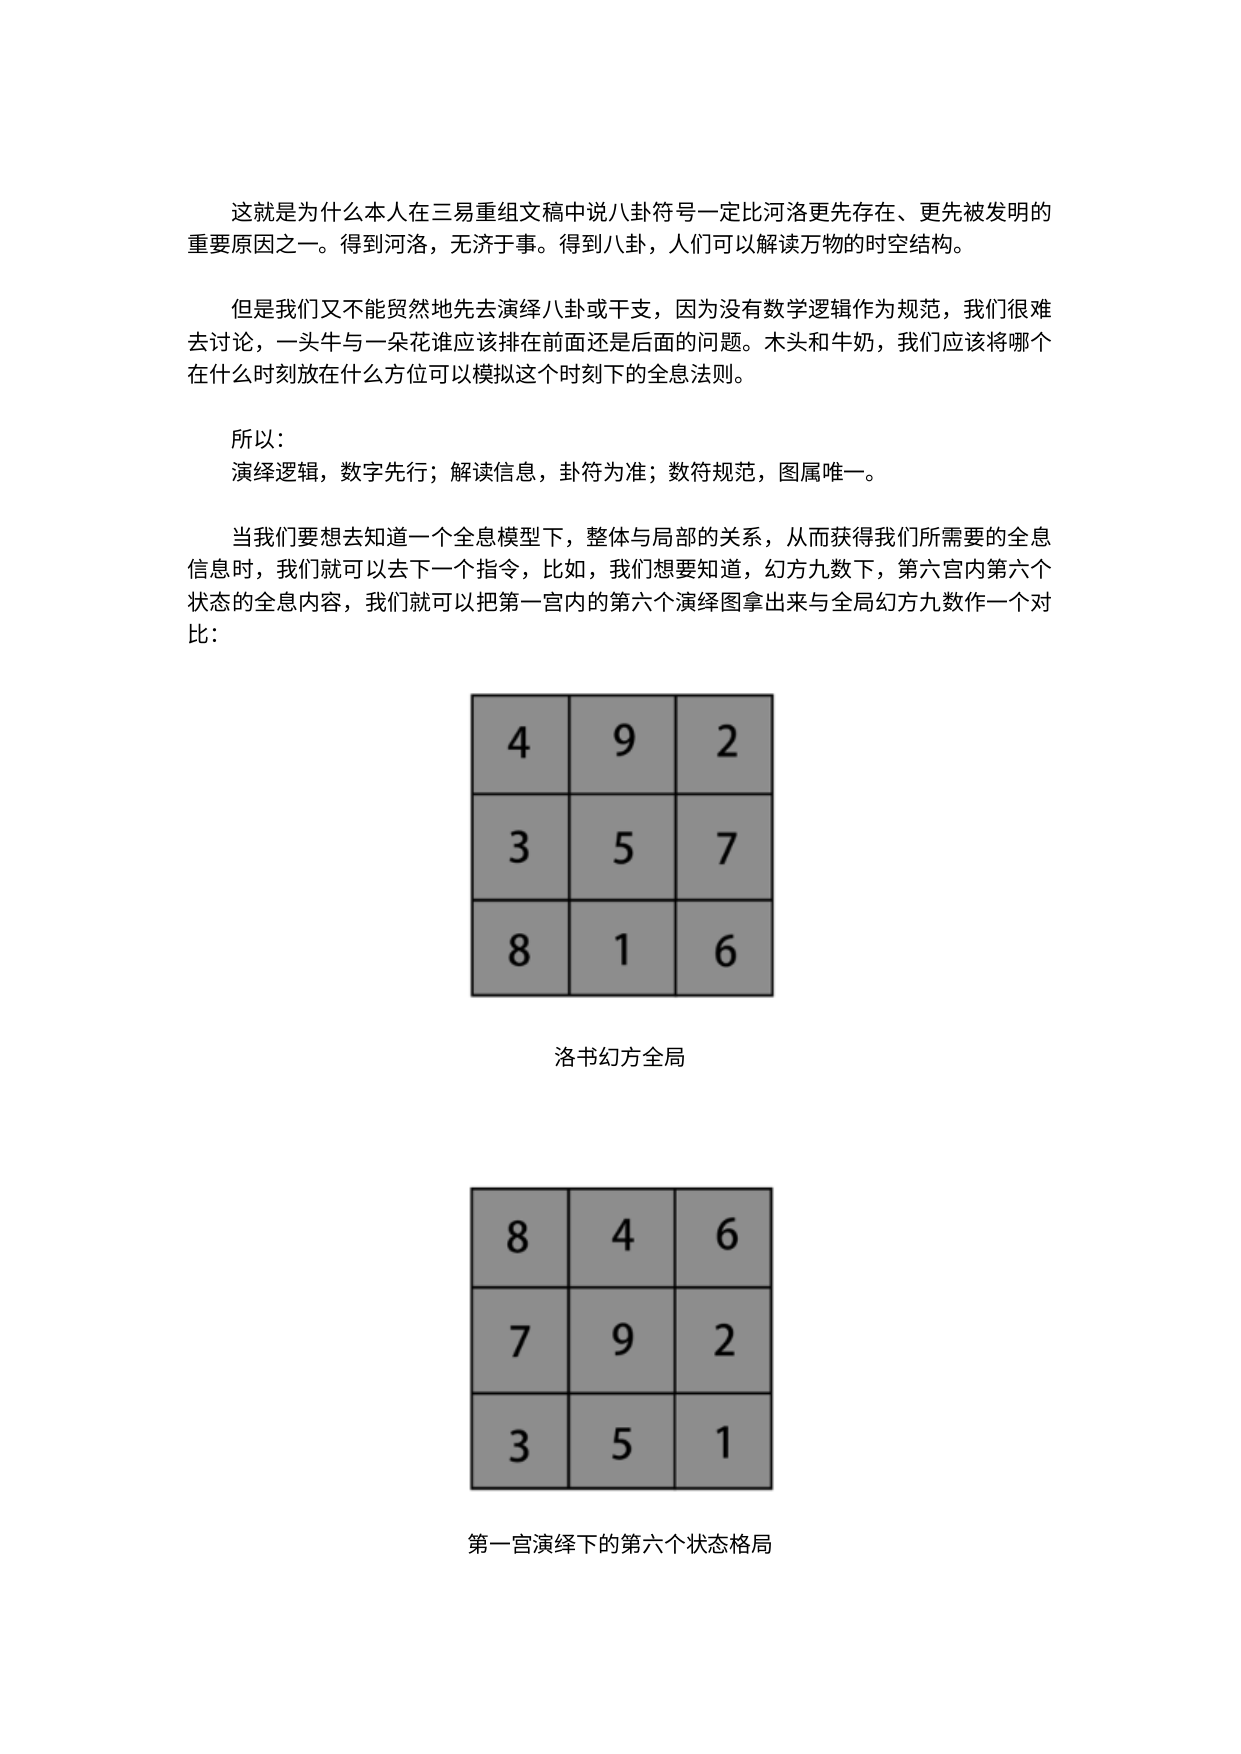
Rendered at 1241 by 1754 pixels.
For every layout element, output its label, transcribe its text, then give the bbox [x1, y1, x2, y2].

text 洛书幻方全局 [187, 1039, 1053, 1072]
picture [452, 682, 788, 1012]
text 第一宫演绎下的第六个状态格局 [187, 1527, 1053, 1559]
picture [445, 1169, 795, 1509]
text 所以： [187, 422, 1053, 454]
text 演绎逻辑，数字先行；解读信息，卦符为准；数符规范，图属唯一。 [187, 454, 1053, 487]
text 这就是为什么本人在三易重组文稿中说八卦符号一定比河洛更先存在、更先被发明的重要原因之一。得到河洛，无济于事。得到八卦，人们可以解读万物的时空结构。 [187, 194, 1053, 259]
text 但是我们又不能贸然地先去演绎八卦或干支，因为没有数学逻辑作为规范，我们很难去讨论，一头牛与一朵花谁应该排在前面还是后面的问题。木头和牛奶，我们应该将哪个在什么时刻放在什么方位可以模拟这个时刻下的全息法则。 [187, 292, 1053, 389]
text 当我们要想去知道一个全息模型下，整体与局部的关系，从而获得我们所需要的全息信息时，我们就可以去下一个指令，比如，我们想要知道，幻方九数下，第六宫内第六个状态的全息内容，我们就可以把第一宫内的第六个演绎图拿出来与全局幻方九数作一个对比： [187, 519, 1053, 649]
